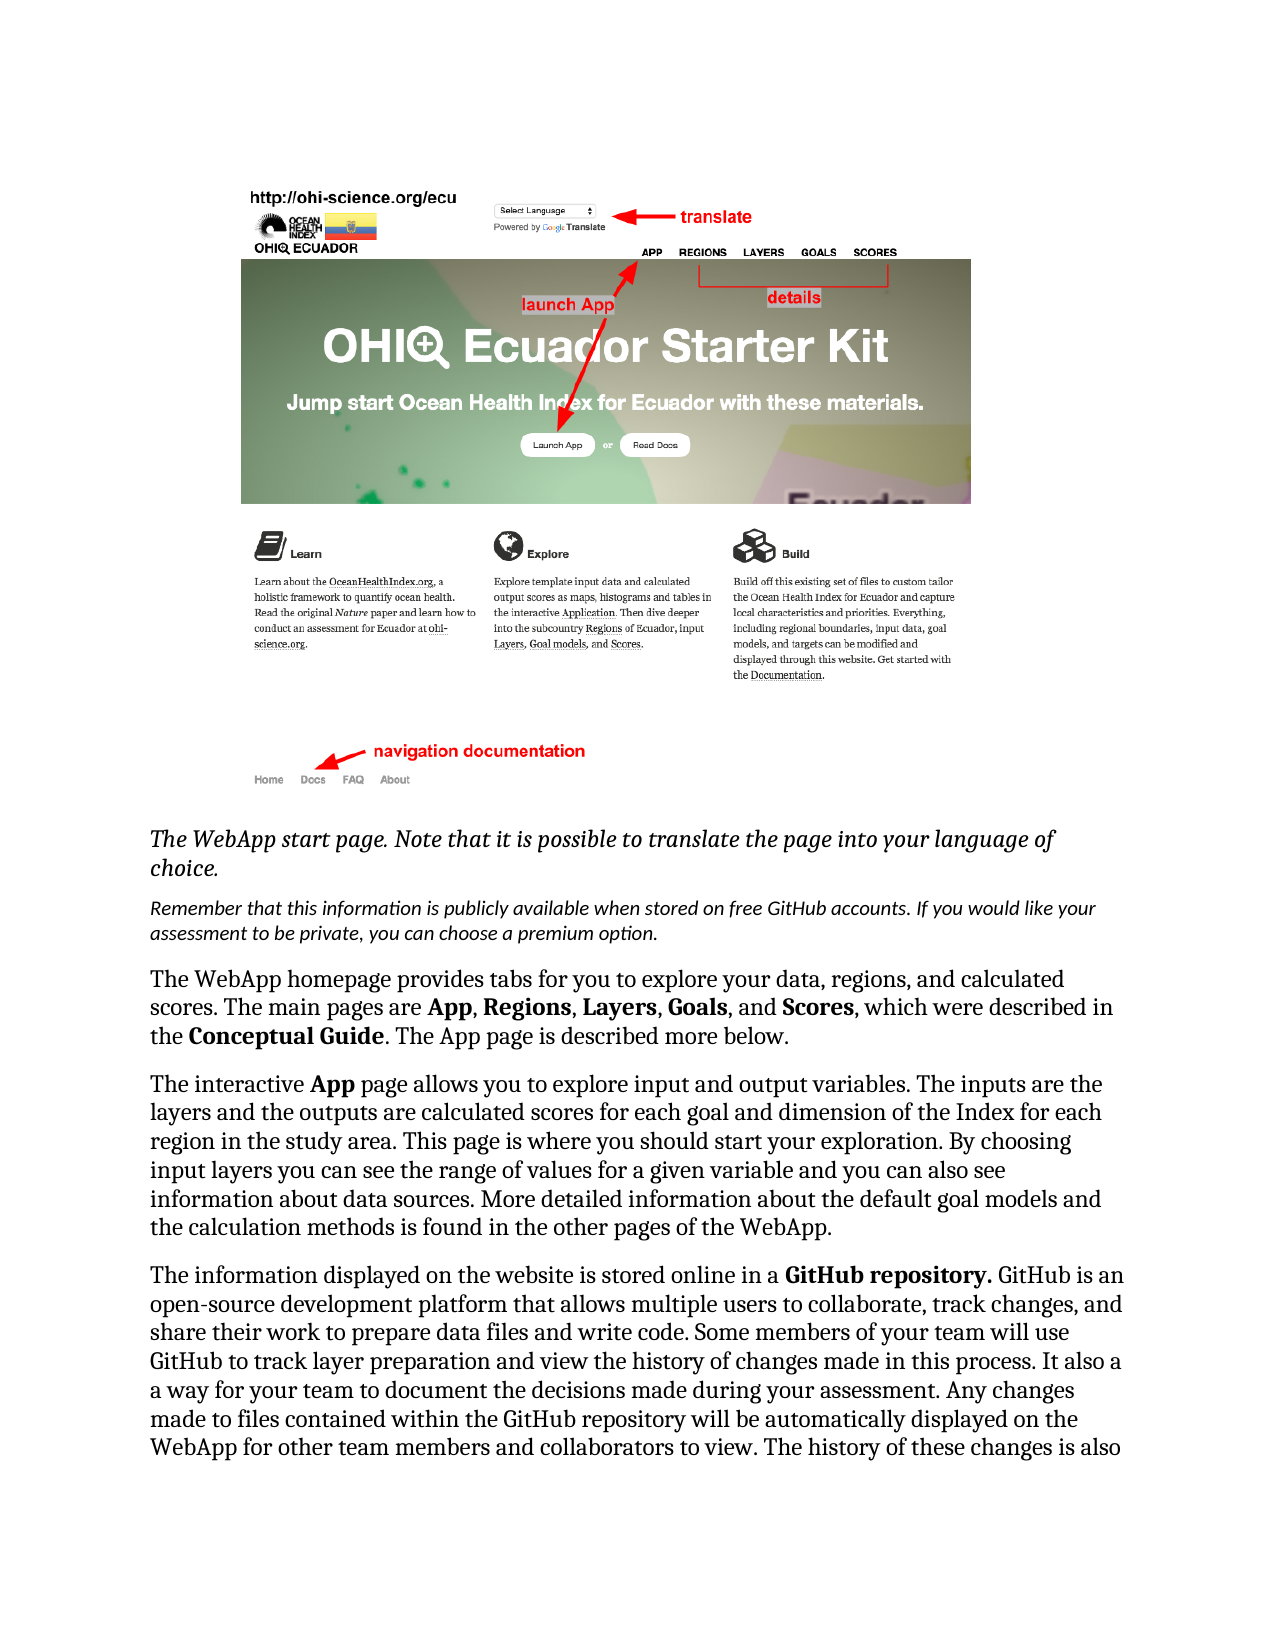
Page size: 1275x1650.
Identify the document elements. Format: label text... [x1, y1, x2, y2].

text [150, 1261, 1125, 1462]
picture [168, 150, 1044, 807]
text Remember that this information is publicly available when stored on free GitHub accounts. If you would like your assessment to be private, you can choose a premium option. [150, 895, 1125, 946]
text The interactive App page allows you to explore input and output variables. The inputs are the layers and the outputs are calculated scores for each goal and dimension of the Index for each region in the study area. This page is where you should start your exploration. By choosing input layers you can see the range of values for a given variable and you can also see information about data sources. More detailed information about the default goal models and the calculation methods is found in the other pages of the WebApp. [150, 1069, 1125, 1242]
text The WebApp start page. Note that it is possible to translate the page into your language of choice. [150, 825, 1125, 882]
text The WebApp homepage provides tabs for you to explore your data, regions, and calculated scores. The main pages are App, Regions, Layers, Goals, and Scores, which were described in the Conceptual Guide. The App page is described more below. [150, 964, 1125, 1051]
